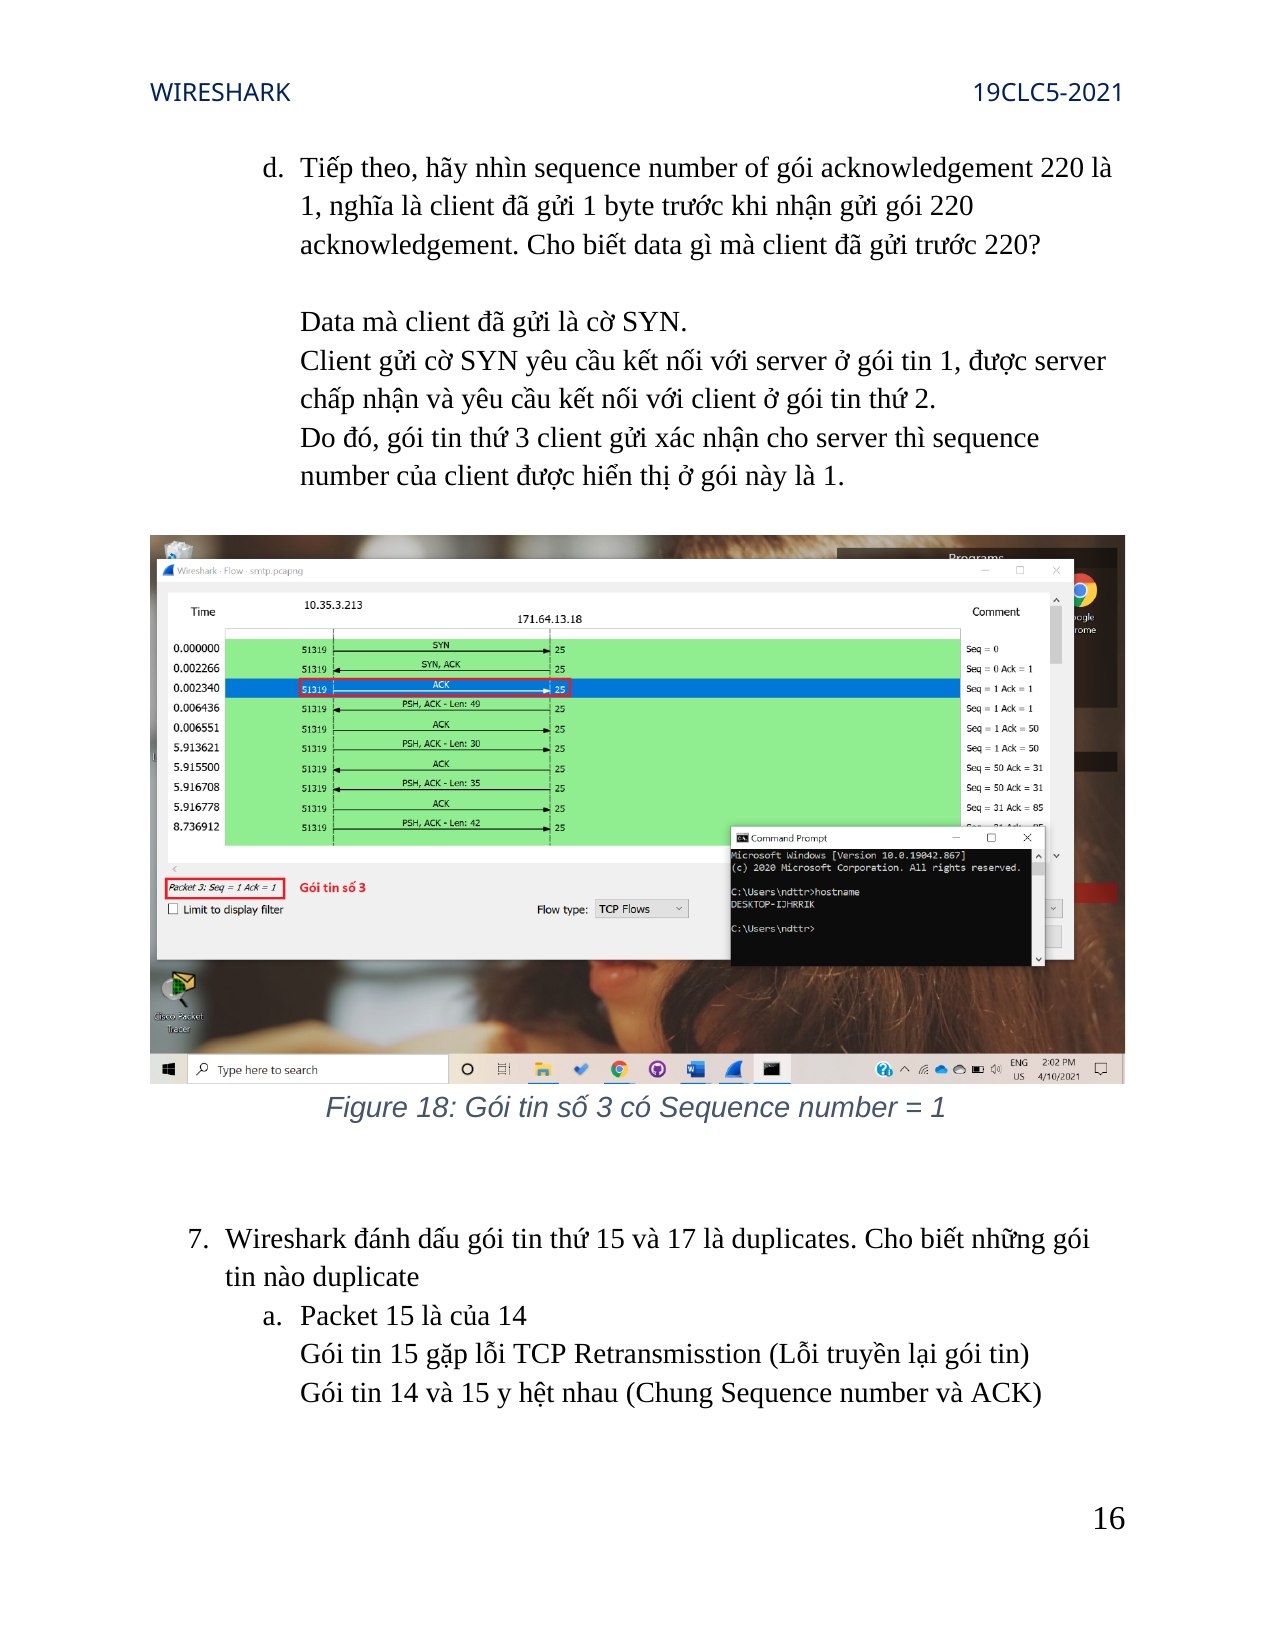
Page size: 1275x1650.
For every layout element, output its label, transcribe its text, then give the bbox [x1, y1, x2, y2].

text Data mà client đã gửi là cờ SYN. [300, 266, 1125, 338]
text Do đó, gói tin thứ 3 client gửi xác nhận cho server thì sequence number của client được hiển thị ở gói này là 1. [300, 420, 1125, 492]
text Client gửi cờ SYN yêu cầu kết nối với server ở gói tin 1, được server chấp nhận và yêu cầu kết nối với client ở gói tin thứ 2. [300, 343, 1125, 415]
text Gói tin 15 gặp lỗi TCP Retransmisstion (Lỗi truyền lại gói tin) [300, 1337, 1125, 1370]
list Tiếp theo, hãy nhìn sequence number of gói acknowledgement 220 là 1, nghĩa là client đã gửi 1 byte trước khi nhận gửi gói 220 acknowledgement. Cho biết data gì mà client đã gửi trước 220? [262, 150, 1125, 261]
text Figure 18: Gói tin số 3 có Sequence number = 1 [150, 1089, 1125, 1123]
text Gói tin 14 và 15 y hệt nhau (Chung Sequence number và ACK) [300, 1375, 1125, 1409]
picture [150, 535, 1125, 1084]
list Wireshark đánh dấu gói tin thứ 15 và 17 là duplicates. Cho biết những gói tin nào duplicate [187, 1221, 1125, 1293]
list Packet 15 là của 14 [262, 1298, 1125, 1332]
